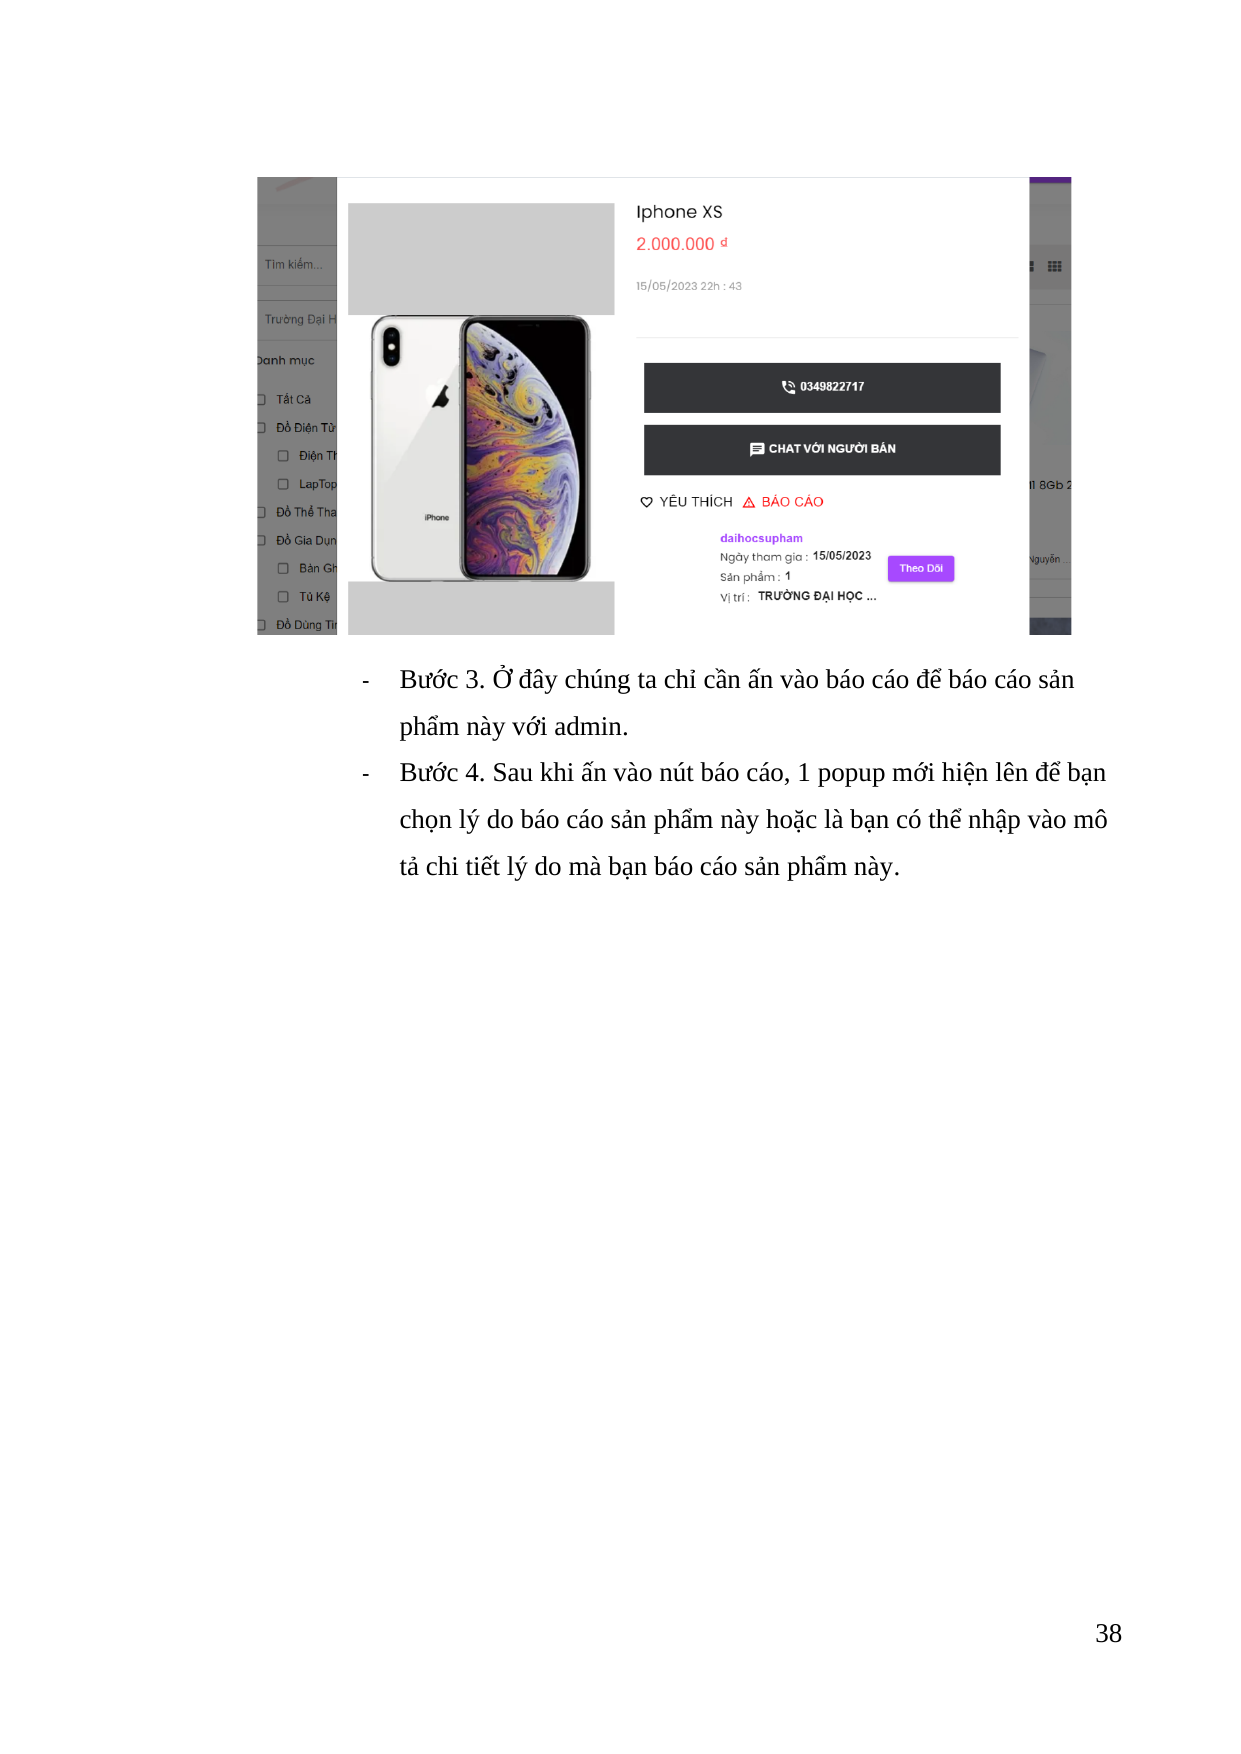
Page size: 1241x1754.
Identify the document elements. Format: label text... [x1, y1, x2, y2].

list Bước 4. Sau khi ấn vào nút báo cáo, 1 popup mới hiện lên để bạn chọn lý do báo cáo sản phẩm này hoặc là bạn có thể nhập vào mô tả chi tiết lý do mà bạn báo cáo sản phẩm này. [362, 756, 1122, 881]
picture [257, 177, 1072, 635]
list Bước 3. Ở đây chúng ta chỉ cần ấn vào báo cáo để báo cáo sản phẩm này với admin. [362, 663, 1122, 741]
